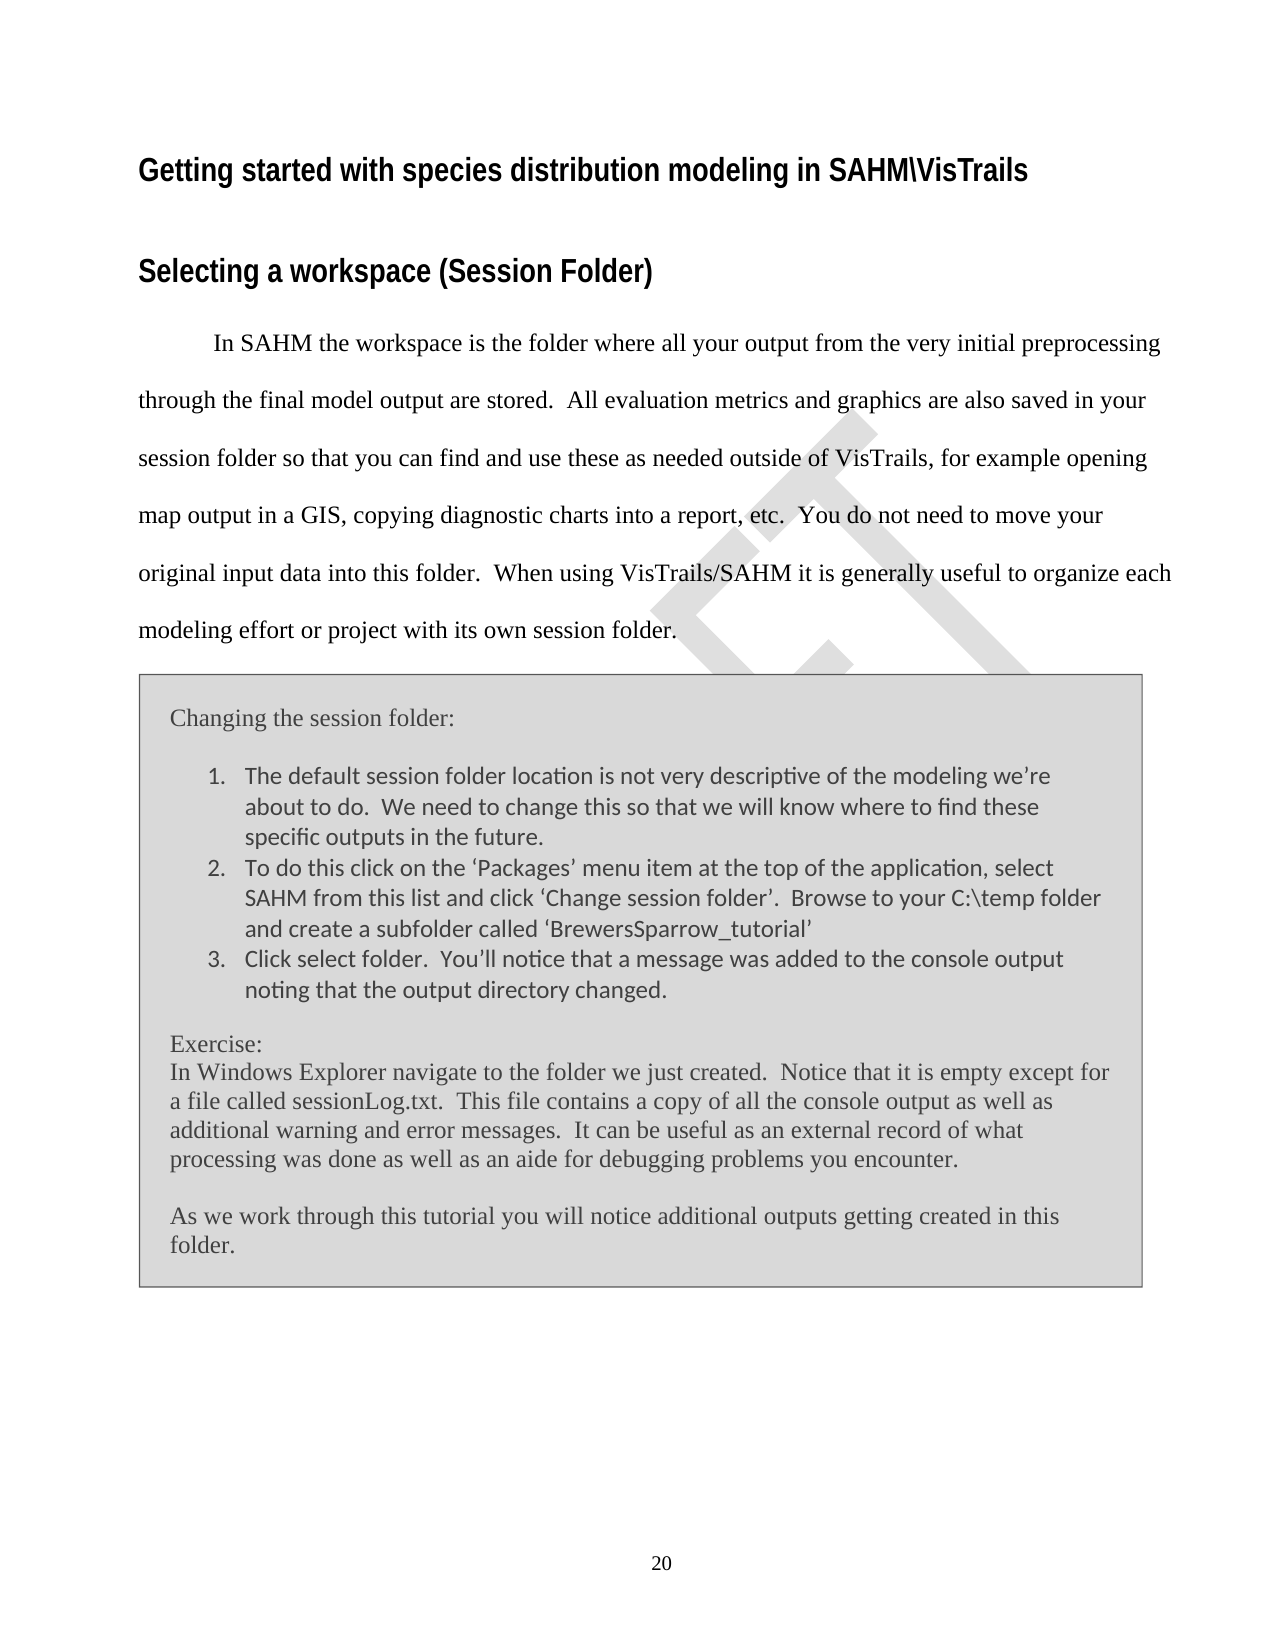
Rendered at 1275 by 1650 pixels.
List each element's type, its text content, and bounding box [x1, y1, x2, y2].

subtitle Getting started with species distribution modeling in SAHM\VisTrails [138, 150, 1185, 188]
subtitle Selecting a workspace (Session Folder) [138, 251, 1185, 290]
text In SAHM the workspace is the folder where all your output from the very initial preprocessing through the final model output are stored. All evaluation metrics and graphics are also saved in your session folder so that you can find and use these as needed outside of VisTrails, for example opening map output in a GIS, copying diagnostic charts into a report, etc. You do not need to move your original input data into this folder. When using VisTrails/SAHM it is generally useful to organize each modeling effort or project with its own session folder. [138, 328, 1185, 644]
